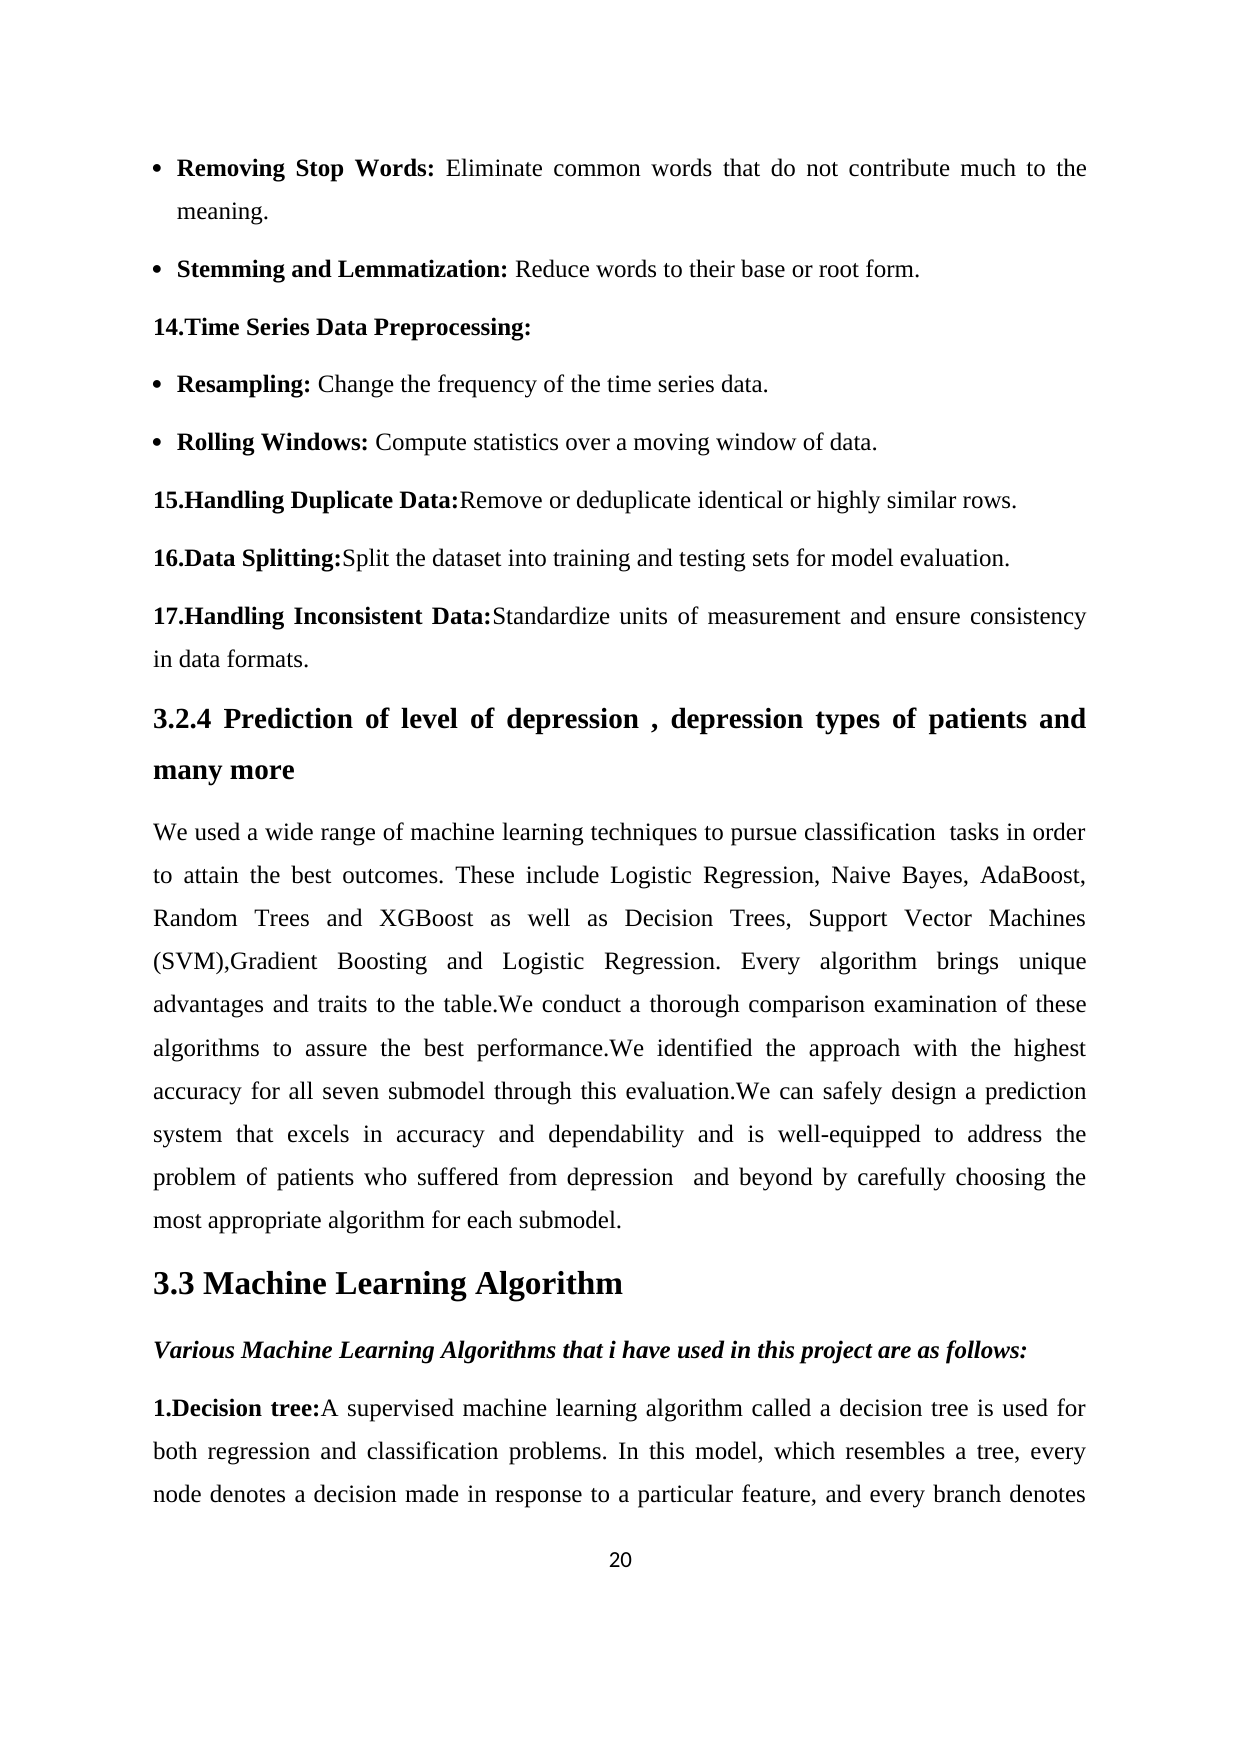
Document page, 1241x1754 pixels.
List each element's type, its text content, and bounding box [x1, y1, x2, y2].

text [153, 1393, 1087, 1508]
text 17.Handling Inconsistent Data:Standardize units of measurement and ensure consistency in data formats. [153, 601, 1087, 673]
list Rolling Windows: Compute statistics over a moving window of data. [153, 427, 1087, 456]
text 15.Handling Duplicate Data:Remove or deduplicate identical or highly similar rows. [153, 485, 1087, 514]
text Various Machine Learning Algorithms that i have used in this project are as follows: [153, 1335, 1087, 1364]
list Removing Stop Words: Eliminate common words that do not contribute much to the meaning. [153, 153, 1087, 225]
text 3.2.4 Prediction of level of depression , depression types of patients and many more [153, 702, 1087, 786]
text 3.3 Machine Learning Algorithm [153, 1263, 1087, 1301]
list Resampling: Change the frequency of the time series data. [153, 369, 1087, 398]
text 16.Data Splitting:Split the dataset into training and testing sets for model evaluation. [153, 543, 1087, 572]
text We used a wide range of machine learning techniques to pursue classification tasks in order to attain the best outcomes. These include Logistic Regression, Naive Bayes, AdaBoost, Random Trees and XGBoost as well as Decision Trees, Support Vector Machines (SVM),Gradient Boosting and Logistic Regression. Every algorithm brings unique advantages and traits to the table.We conduct a thorough comparison examination of these algorithms to assure the best performance.We identified the approach with the highest accuracy for all seven submodel through this evaluation.We can safely design a prediction system that excels in accuracy and dependability and is well-equipped to address the problem of patients who suffered from depression and beyond by carefully choosing the most appropriate algorithm for each submodel. [153, 817, 1087, 1234]
list Stemming and Lemmatization: Reduce words to their base or root form. [153, 254, 1087, 283]
text 14.Time Series Data Preprocessing: [153, 312, 1087, 340]
